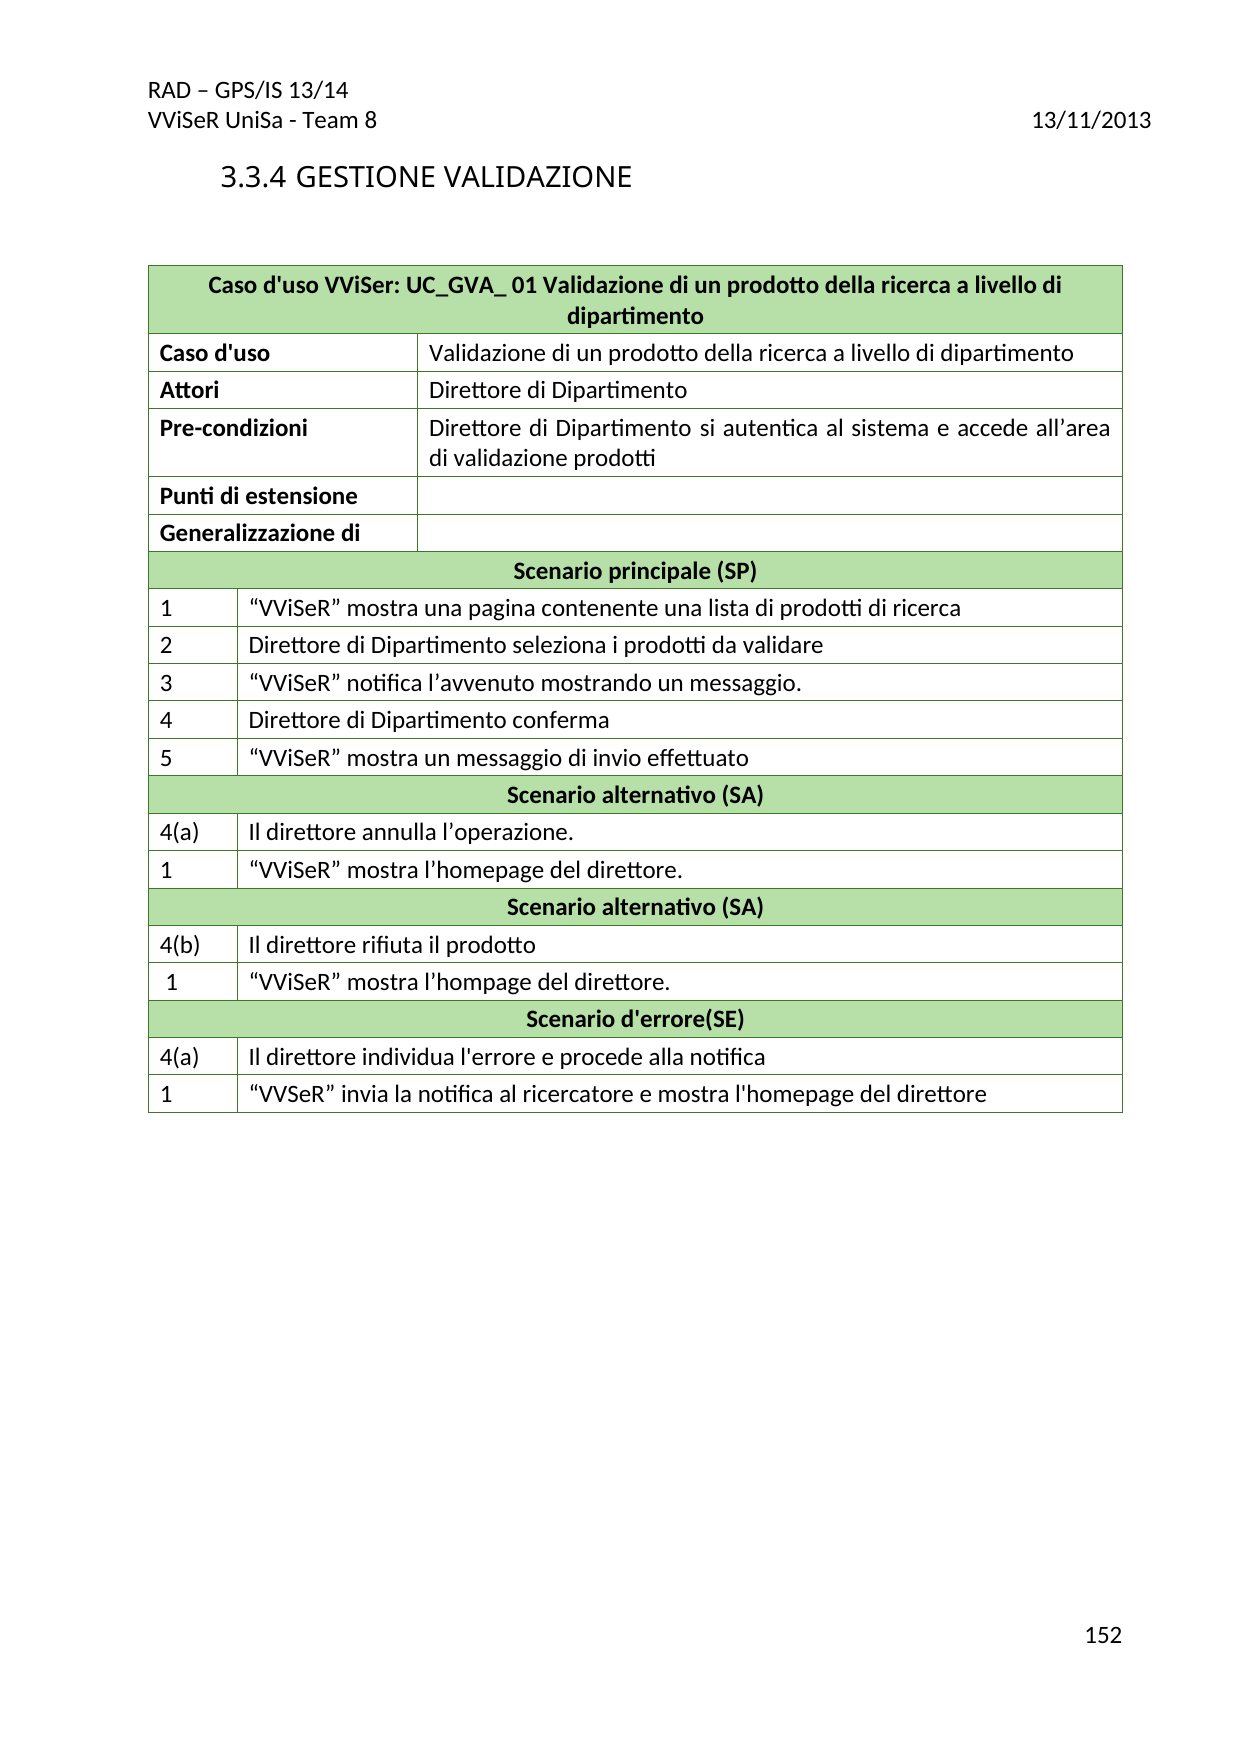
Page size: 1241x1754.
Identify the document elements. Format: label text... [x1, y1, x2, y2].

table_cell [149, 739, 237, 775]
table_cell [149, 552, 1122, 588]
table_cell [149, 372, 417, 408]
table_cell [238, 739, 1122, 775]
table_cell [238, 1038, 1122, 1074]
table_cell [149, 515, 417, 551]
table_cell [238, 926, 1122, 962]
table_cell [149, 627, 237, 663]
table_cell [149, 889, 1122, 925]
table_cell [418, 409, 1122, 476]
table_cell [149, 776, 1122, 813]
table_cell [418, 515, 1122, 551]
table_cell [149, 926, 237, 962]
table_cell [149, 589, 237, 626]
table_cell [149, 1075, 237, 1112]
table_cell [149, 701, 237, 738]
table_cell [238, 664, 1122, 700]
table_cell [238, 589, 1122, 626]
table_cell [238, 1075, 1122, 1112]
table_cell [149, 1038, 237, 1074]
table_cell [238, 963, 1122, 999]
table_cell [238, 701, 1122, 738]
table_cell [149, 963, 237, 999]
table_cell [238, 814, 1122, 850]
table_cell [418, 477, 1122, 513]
subtitle Gestione Validazione [220, 156, 1122, 196]
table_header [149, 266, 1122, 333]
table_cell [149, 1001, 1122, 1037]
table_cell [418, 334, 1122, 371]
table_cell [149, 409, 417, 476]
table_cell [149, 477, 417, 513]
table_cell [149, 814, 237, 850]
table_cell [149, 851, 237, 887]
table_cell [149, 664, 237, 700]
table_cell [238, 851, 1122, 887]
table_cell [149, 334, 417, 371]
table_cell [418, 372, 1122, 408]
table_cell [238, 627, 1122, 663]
